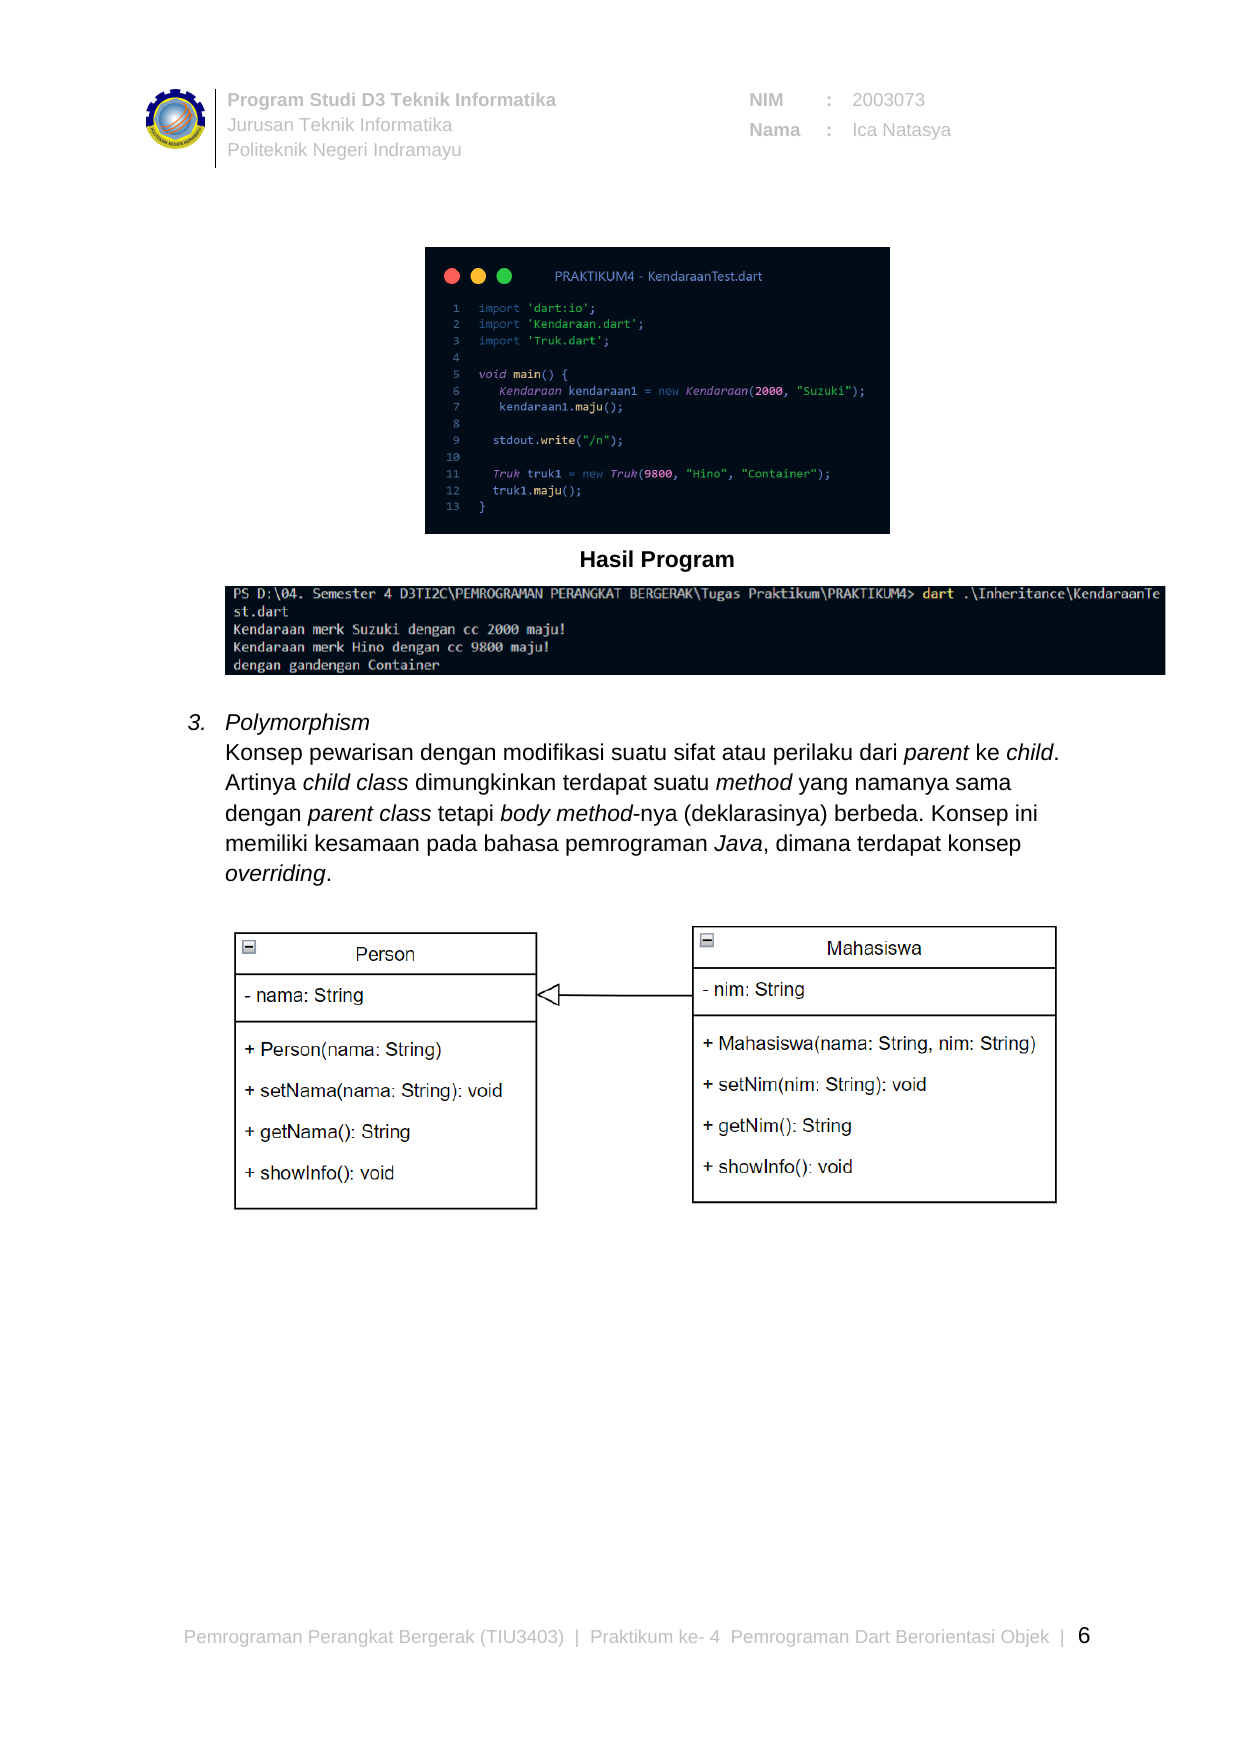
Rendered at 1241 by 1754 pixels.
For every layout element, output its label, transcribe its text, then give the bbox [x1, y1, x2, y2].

list Polymorphism [187, 709, 1090, 735]
picture [425, 247, 890, 534]
picture [225, 920, 1061, 1215]
picture [146, 89, 205, 149]
text Konsep pewarisan dengan modifikasi suatu sifat atau perilaku dari parent ke child. Artinya child class dimungkinkan terdapat suatu method yang namanya sama dengan parent class tetapi body method-nya (deklarasinya) berbeda. Konsep ini memiliki kesamaan pada bahasa pemrograman Java, dimana terdapat konsep overriding. [225, 739, 1090, 886]
text Hasil Program [224, 546, 1090, 573]
picture [225, 586, 1166, 675]
